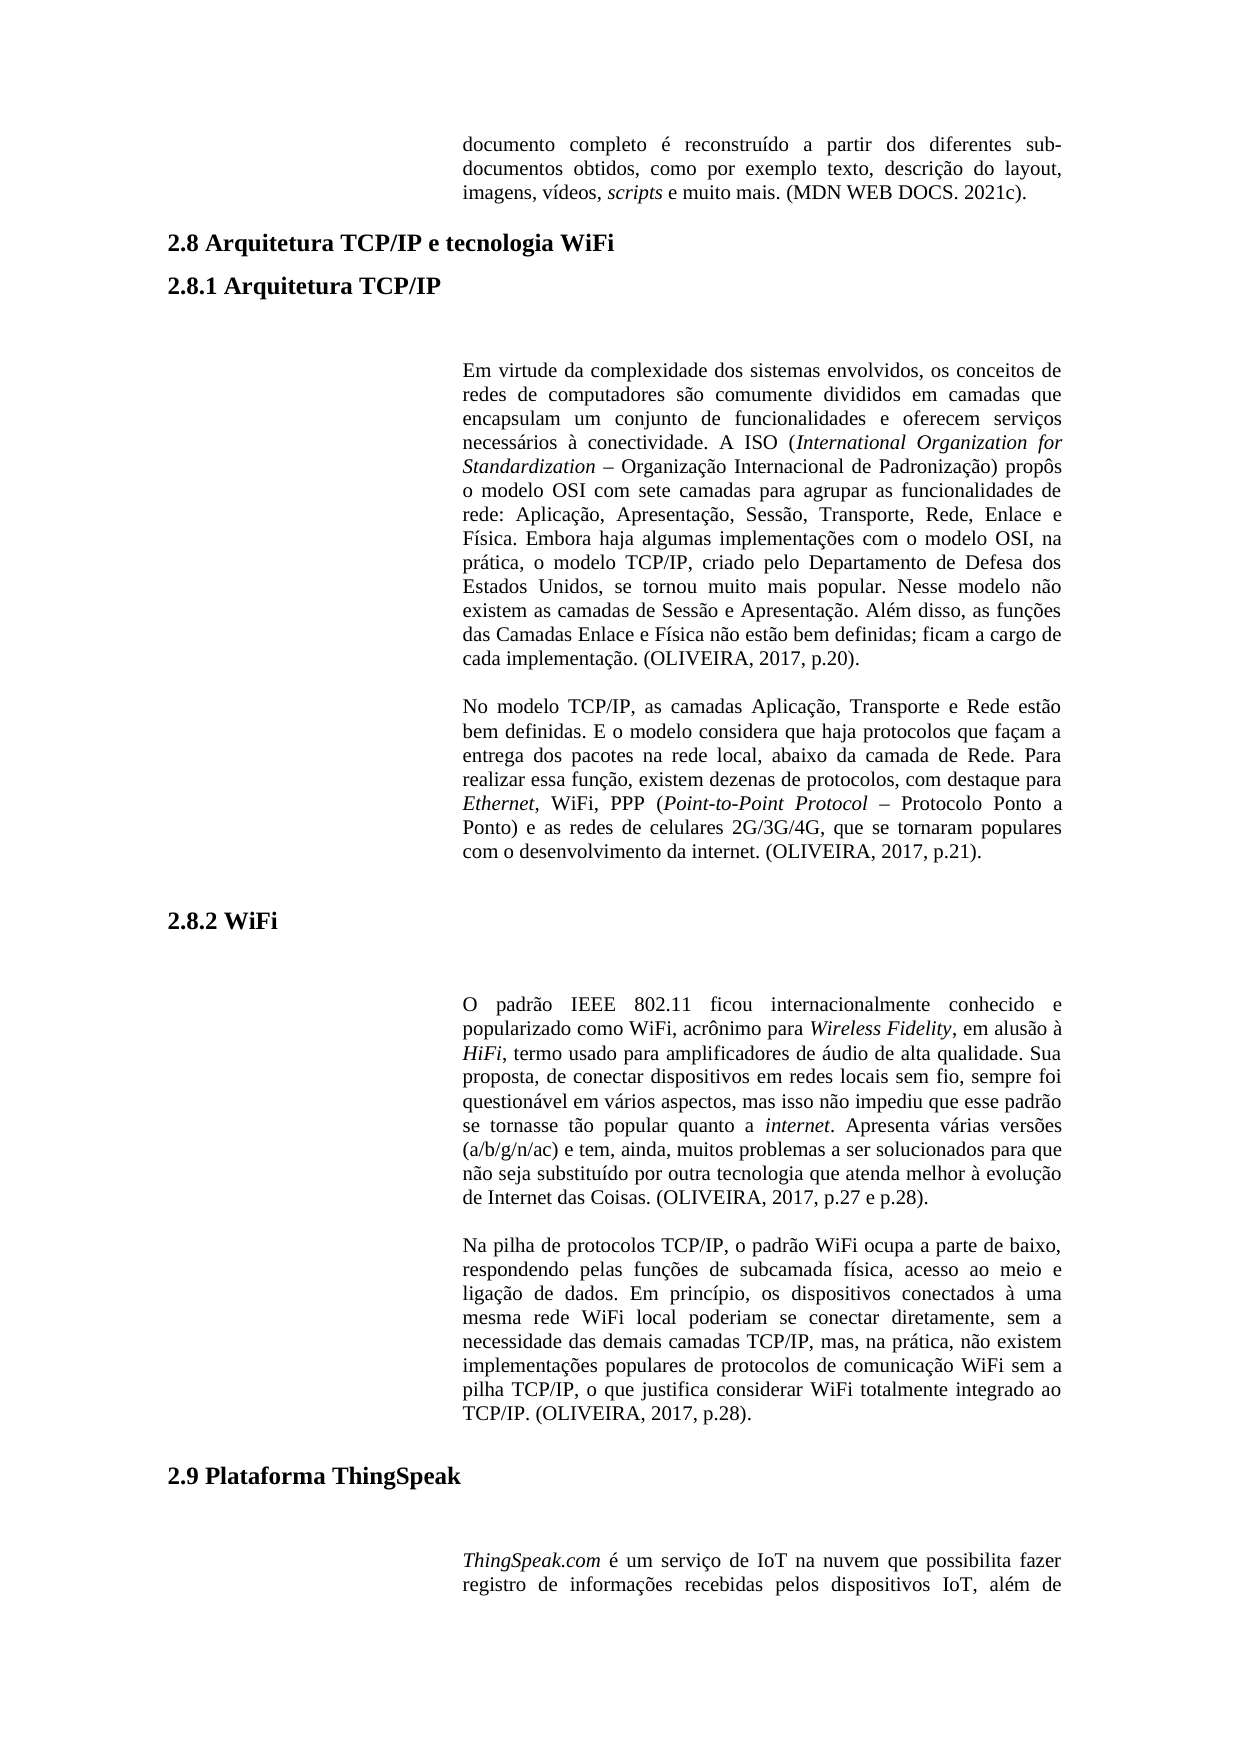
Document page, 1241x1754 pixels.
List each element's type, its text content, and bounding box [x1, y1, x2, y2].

text Em virtude da complexidade dos sistemas envolvidos, os conceitos de redes de computadores são comumente divididos em camadas que encapsulam um conjunto de funcionalidades e oferecem serviços necessários à conectividade. A ISO (International Organization for Standardization – Organização Internacional de Padronização) propôs o modelo OSI com sete camadas para agrupar as funcionalidades de rede: Aplicação, Apresentação, Sessão, Transporte, Rede, Enlace e Física. Embora haja algumas implementações com o modelo OSI, na prática, o modelo TCP/IP, criado pelo Departamento de Defesa dos Estados Unidos, se tornou muito mais popular. Nesse modelo não existem as camadas de Sessão e Apresentação. Além disso, as funções das Camadas Enlace e Física não estão bem definidas; ficam a cargo de cada implementação. (OLIVEIRA, 2017, p.20). [462, 358, 1062, 670]
list 2.8.1 Arquitetura TCP/IP [167, 271, 1062, 300]
text O padrão IEEE 802.11 ficou internacionalmente conhecido e popularizado como WiFi, acrônimo para Wireless Fidelity, em alusão à HiFi, termo usado para amplificadores de áudio de alta qualidade. Sua proposta, de conectar dispositivos em redes locais sem fio, sempre foi questionável em vários aspectos, mas isso não impediu que esse padrão se tornasse tão popular quanto a internet. Apresenta várias versões (a/b/g/n/ac) e tem, ainda, muitos problemas a ser solucionados para que não seja substituído por outra tecnologia que atenda melhor à evolução de Internet das Coisas. (OLIVEIRA, 2017, p.27 e p.28). [462, 992, 1062, 1209]
text 2.8.2 WiFi [167, 906, 1062, 935]
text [462, 1548, 1062, 1596]
text No modelo TCP/IP, as camadas Aplicação, Transporte e Rede estão bem definidas. E o modelo considera que haja protocolos que façam a entrega dos pacotes na rede local, abaixo da camada de Rede. Para realizar essa função, existem dezenas de protocolos, com destaque para Ethernet, WiFi, PPP (Point-to-Point Protocol – Protocolo Ponto a Ponto) e as redes de celulares 2G/3G/4G, que se tornaram populares com o desenvolvimento da internet. (OLIVEIRA, 2017, p.21). [462, 694, 1062, 863]
text Na pilha de protocolos TCP/IP, o padrão WiFi ocupa a parte de baixo, respondendo pelas funções de subcamada física, acesso ao meio e ligação de dados. Em princípio, os dispositivos conectados à uma mesma rede WiFi local poderiam se conectar diretamente, sem a necessidade das demais camadas TCP/IP, mas, na prática, não existem implementações populares de protocolos de comunicação WiFi sem a pilha TCP/IP, o que justifica considerar WiFi totalmente integrado ao TCP/IP. (OLIVEIRA, 2017, p.28). [462, 1233, 1062, 1425]
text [462, 132, 1062, 204]
text 2.8 Arquitetura TCP/IP e tecnologia WiFi [167, 228, 1062, 257]
list 2.9 Plataforma ThingSpeak [167, 1461, 1062, 1490]
